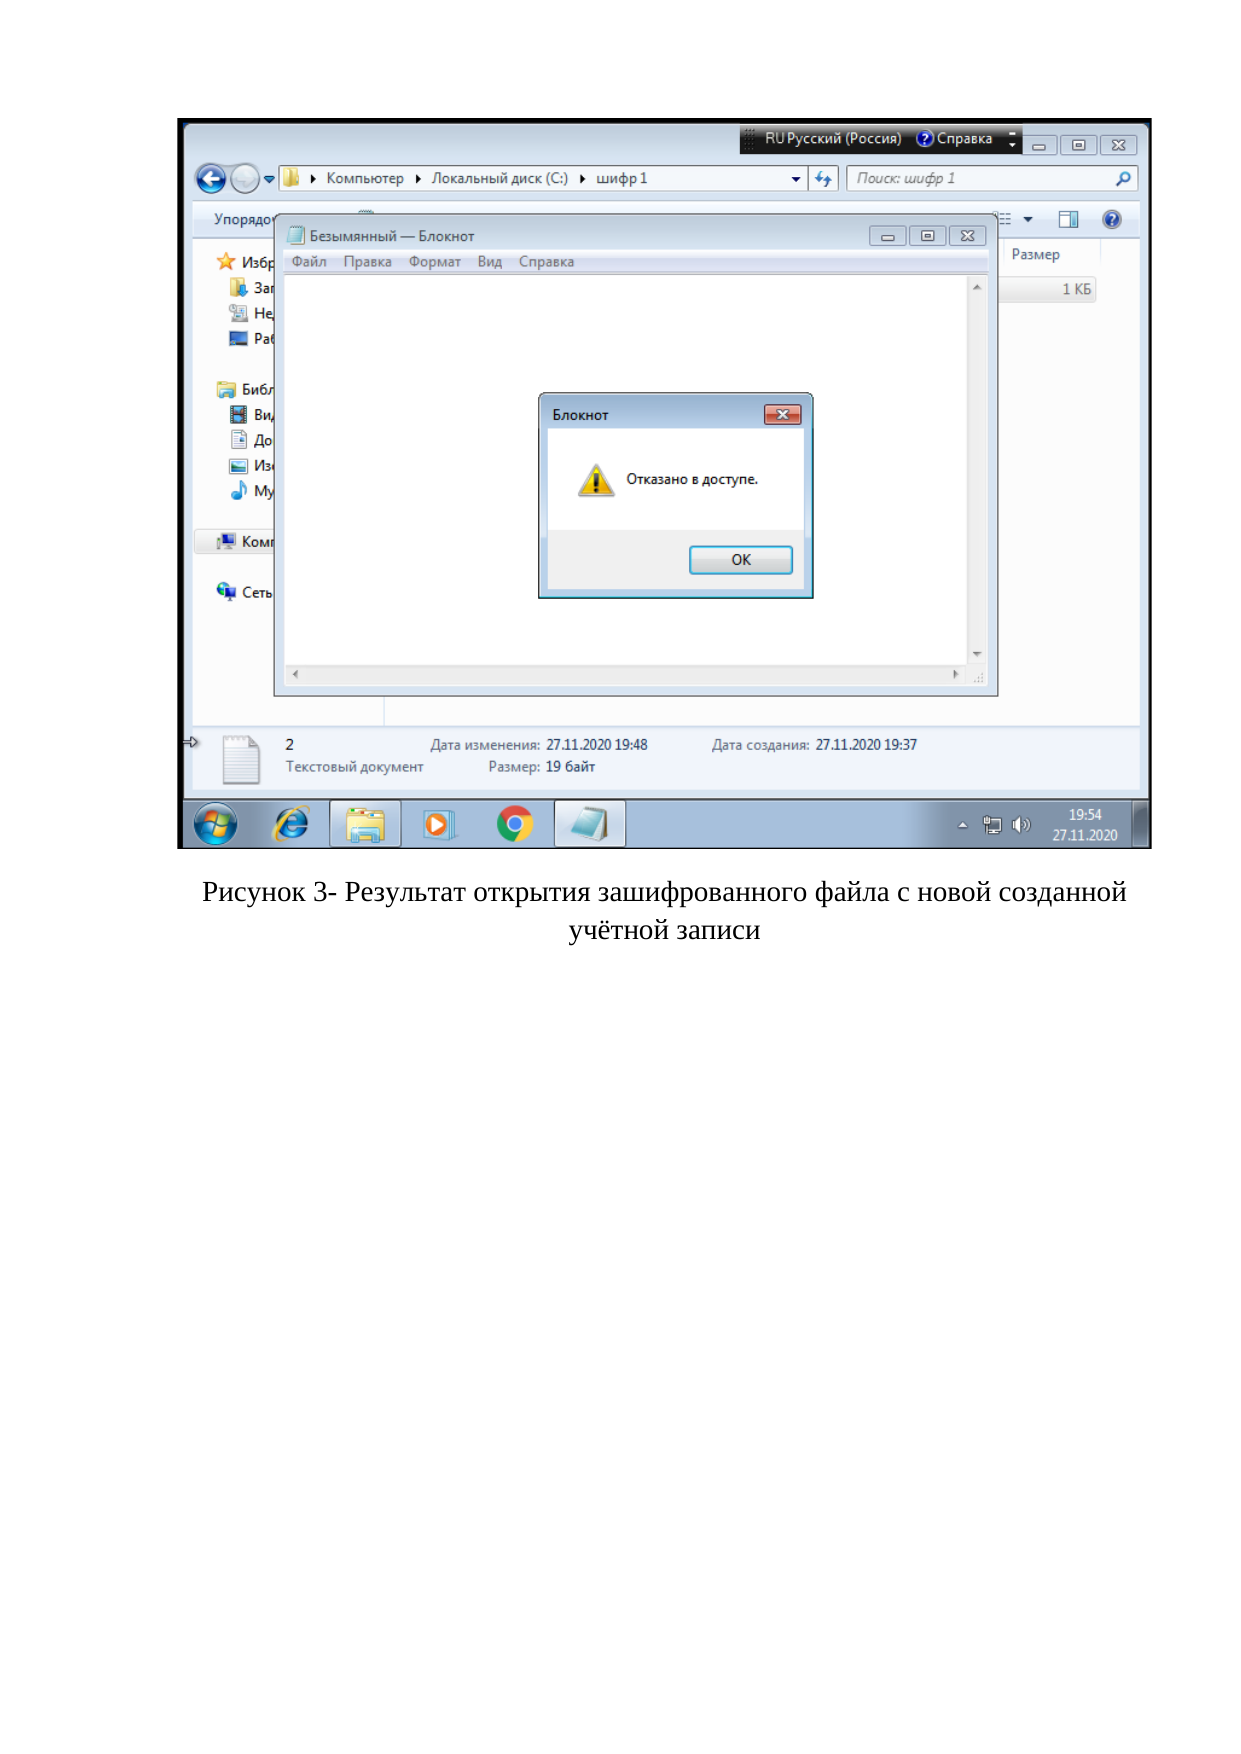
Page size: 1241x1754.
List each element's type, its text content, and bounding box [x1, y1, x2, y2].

picture [177, 118, 1152, 849]
text Рисунок 3- Результат открытия зашифрованного файла с новой созданной учётной записи [177, 874, 1152, 946]
